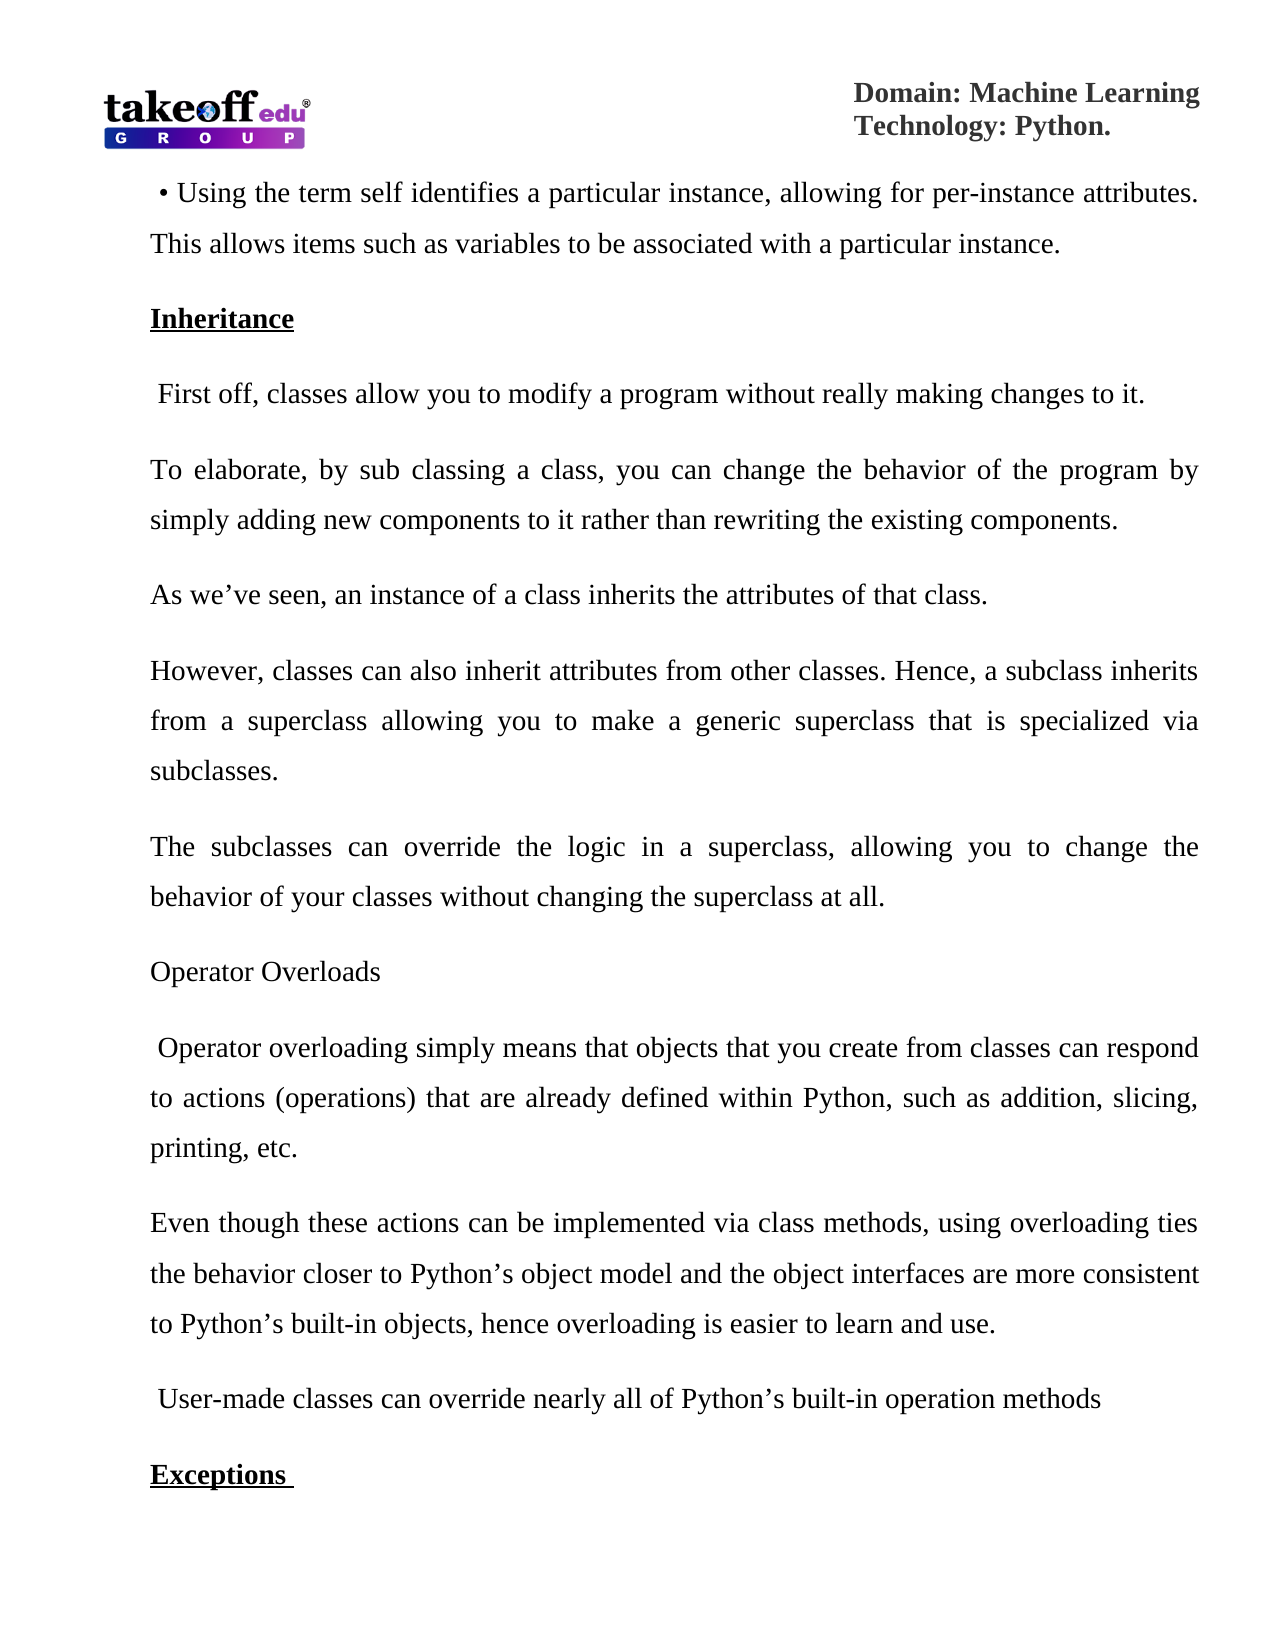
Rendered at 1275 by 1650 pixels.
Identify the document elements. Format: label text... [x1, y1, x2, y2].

text As we’ve seen, an instance of a class inherits the attributes of that class. [150, 577, 1200, 611]
text Even though these actions can be implemented via class methods, using overloading ties the behavior closer to Python’s object model and the object interfaces are more consistent to Python’s built-in objects, hence overloading is easier to learn and use. [150, 1206, 1200, 1340]
text To elaborate, by sub classing a class, you can change the behavior of the program by simply adding new components to it rather than rewriting the existing components. [150, 452, 1200, 536]
text However, classes can also inherit attributes from other classes. Hence, a subclass inherits from a superclass allowing you to make a generic superclass that is specialized via subclasses. [150, 653, 1200, 787]
text Inheritance [150, 301, 1200, 335]
text The subclasses can override the logic in a superclass, allowing you to change the behavior of your classes without changing the superclass at all. [150, 829, 1200, 913]
text • Using the term self identifies a particular instance, allowing for per-instance attributes. This allows items such as variables to be associated with a particular instance. [150, 176, 1200, 259]
picture [101, 86, 313, 157]
text Operator Overloads [150, 954, 1200, 988]
text First off, classes allow you to modify a program without really making changes to it. [150, 377, 1200, 410]
text Operator overloading simply means that objects that you create from classes can respond to actions (operations) that are already defined within Python, such as addition, slicing, printing, etc. [150, 1030, 1200, 1164]
text Exceptions [150, 1457, 1200, 1490]
text User-made classes can override nearly all of Python’s built-in operation methods [150, 1382, 1200, 1415]
